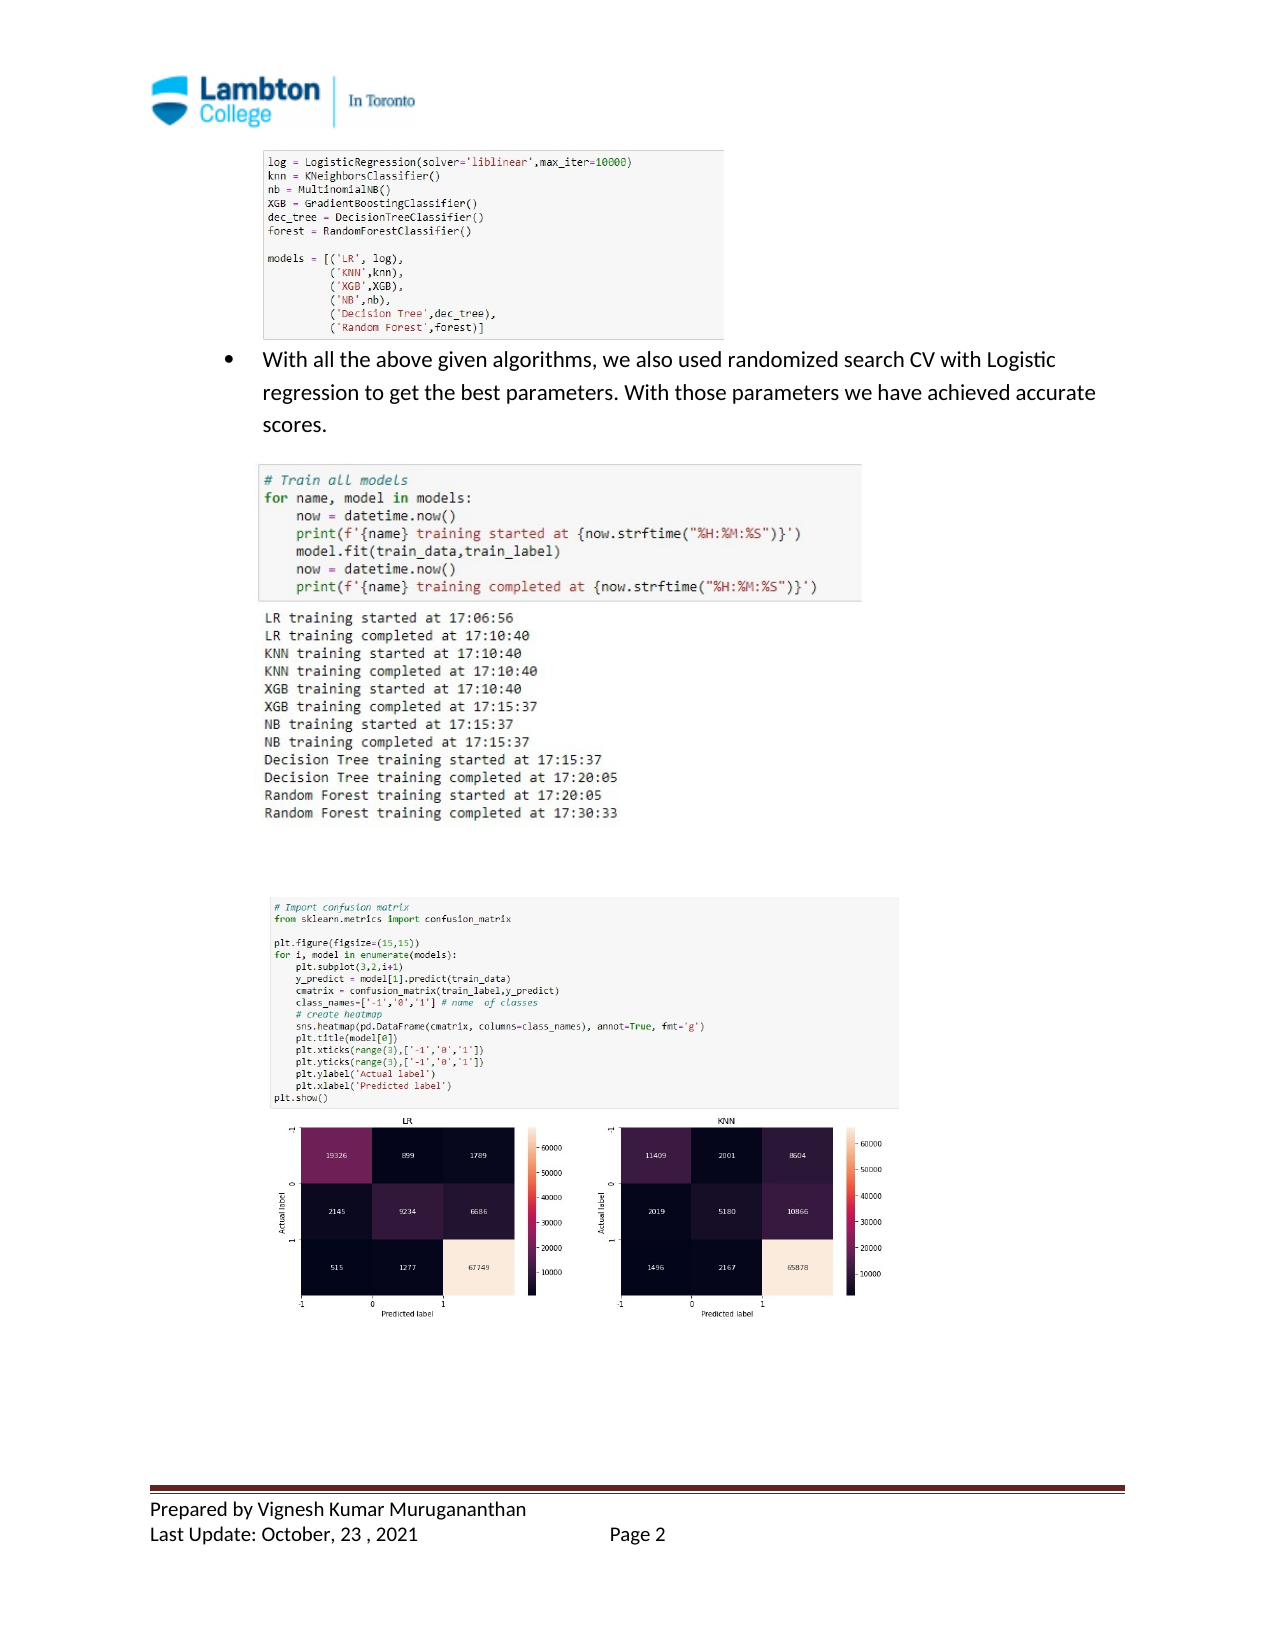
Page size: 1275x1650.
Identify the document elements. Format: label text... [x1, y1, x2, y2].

list With all the above given algorithms, we also used randomized search CV with Logistic regression to get the best parameters. With those parameters we have achieved accurate scores. [225, 345, 1125, 438]
picture [262, 150, 724, 342]
picture [268, 897, 900, 1319]
picture [253, 462, 862, 828]
picture [150, 75, 418, 130]
